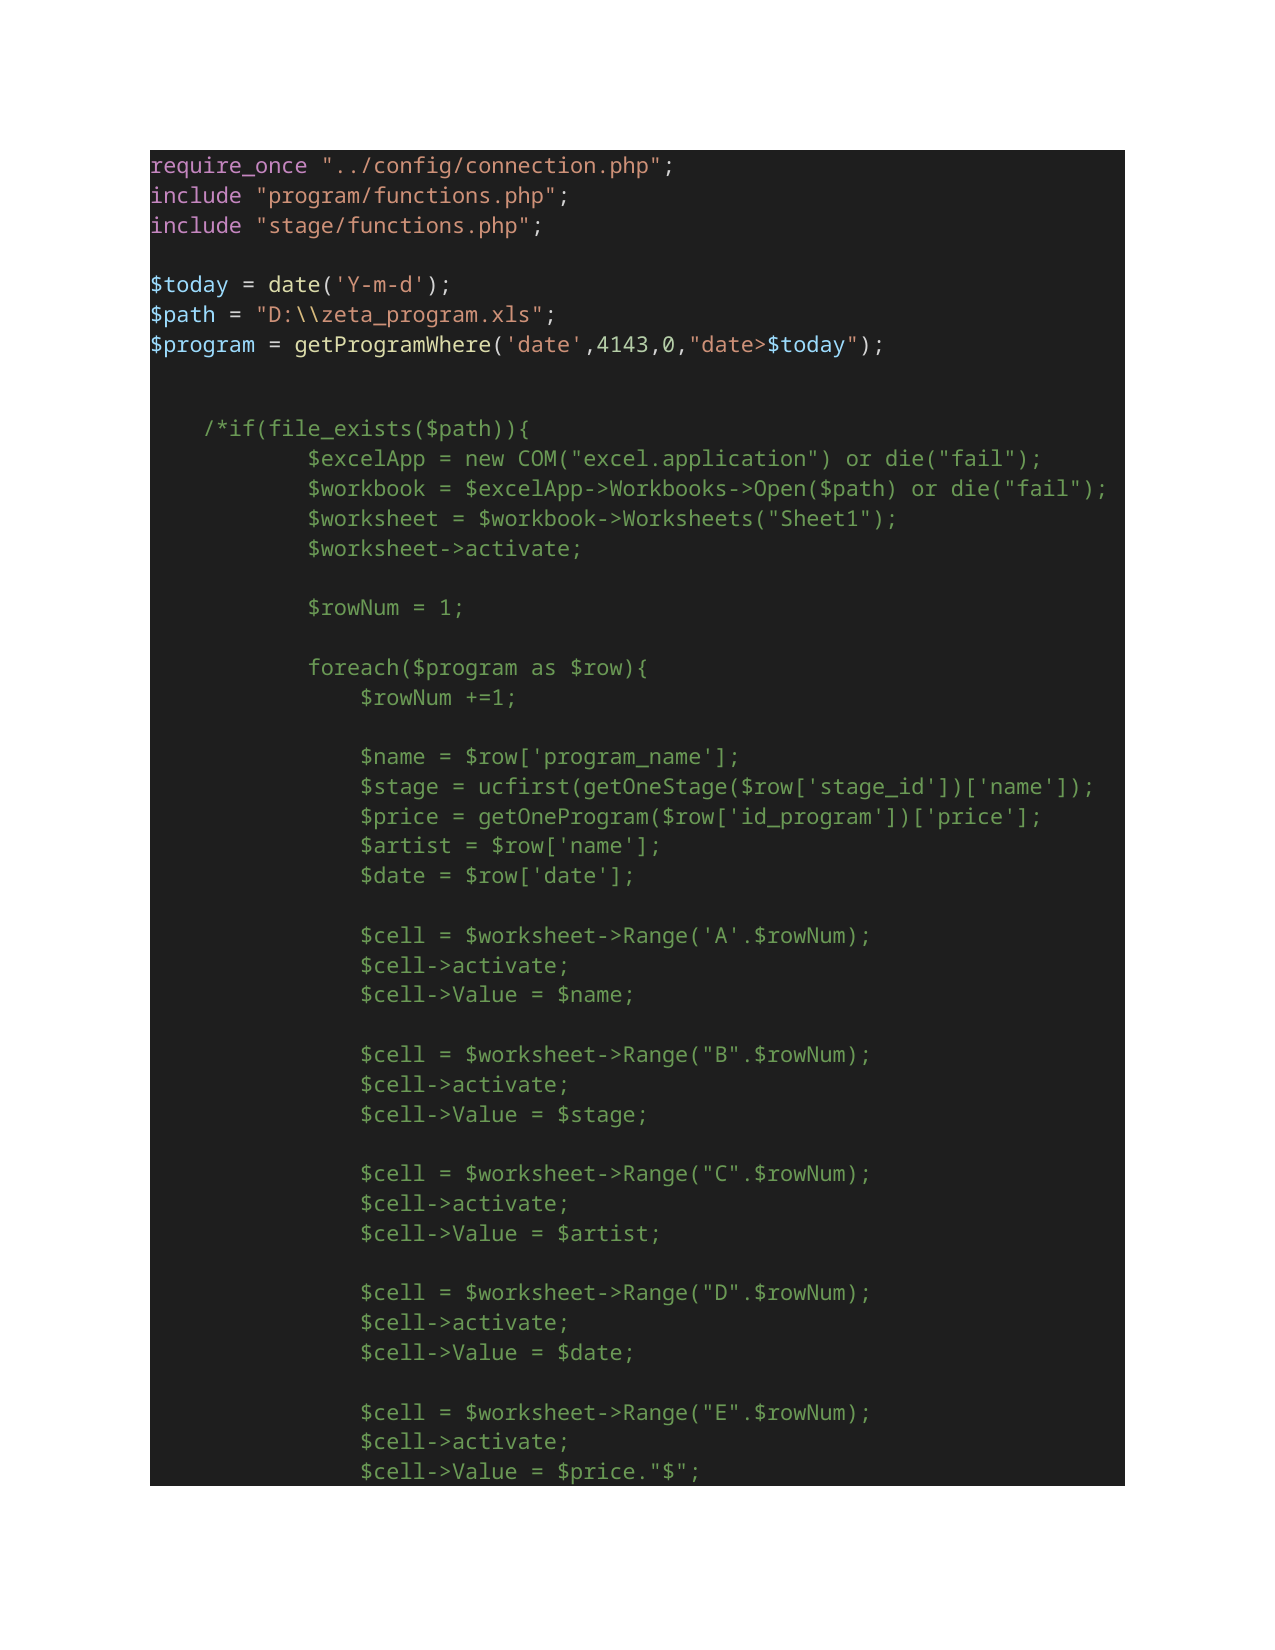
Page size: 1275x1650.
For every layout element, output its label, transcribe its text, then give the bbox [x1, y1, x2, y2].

text $worksheet->activate; [150, 532, 1125, 562]
text $cell = $worksheet->Range("B".$rowNum); [150, 1039, 1125, 1069]
text $date = $row['date']; [150, 860, 1125, 890]
text $rowNum = 1; [150, 592, 1125, 622]
text $program = getProgramWhere('date',4143,0,"date>$today"); [150, 329, 1125, 358]
text $worksheet = $workbook->Worksheets("Sheet1"); [150, 503, 1125, 532]
text $cell->activate; [150, 1307, 1125, 1337]
text $stage = ucfirst(getOneStage($row['stage_id'])['name']); [150, 771, 1125, 801]
text /*if(file_exists($path)){ [150, 413, 1125, 443]
text $cell->Value = $stage; [150, 1098, 1125, 1128]
text $excelApp = new COM("excel.application") or die("fail"); [150, 443, 1125, 473]
text $cell->activate; [150, 1188, 1125, 1218]
text $price = getOneProgram($row['id_program'])['price']; [150, 801, 1125, 830]
text $cell->activate; [150, 1426, 1125, 1456]
text $rowNum +=1; [150, 681, 1125, 711]
text $path = "D:\\zeta_program.xls"; [150, 299, 1125, 329]
text $workbook = $excelApp->Workbooks->Open($path) or die("fail"); [150, 473, 1125, 503]
text include "stage/functions.php"; [150, 209, 1125, 239]
text $cell->Value = $artist; [150, 1218, 1125, 1247]
text $cell->activate; [150, 949, 1125, 979]
text $artist = $row['name']; [150, 830, 1125, 860]
text $cell->Value = $name; [150, 979, 1125, 1009]
text $cell->Value = $price."$"; [150, 1456, 1125, 1486]
text $name = $row['program_name']; [150, 741, 1125, 771]
text $cell->Value = $date; [150, 1337, 1125, 1367]
text $cell->activate; [150, 1069, 1125, 1098]
text foreach($program as $row){ [150, 652, 1125, 681]
text include "program/functions.php"; [150, 180, 1125, 209]
text $cell = $worksheet->Range("E".$rowNum); [150, 1396, 1125, 1426]
text $today = date('Y-m-d'); [150, 269, 1125, 299]
text $cell = $worksheet->Range('A'.$rowNum); [150, 920, 1125, 949]
text $cell = $worksheet->Range("C".$rowNum); [150, 1158, 1125, 1188]
text require_once "../config/connection.php"; [150, 150, 1125, 180]
text $cell = $worksheet->Range("D".$rowNum); [150, 1277, 1125, 1307]
